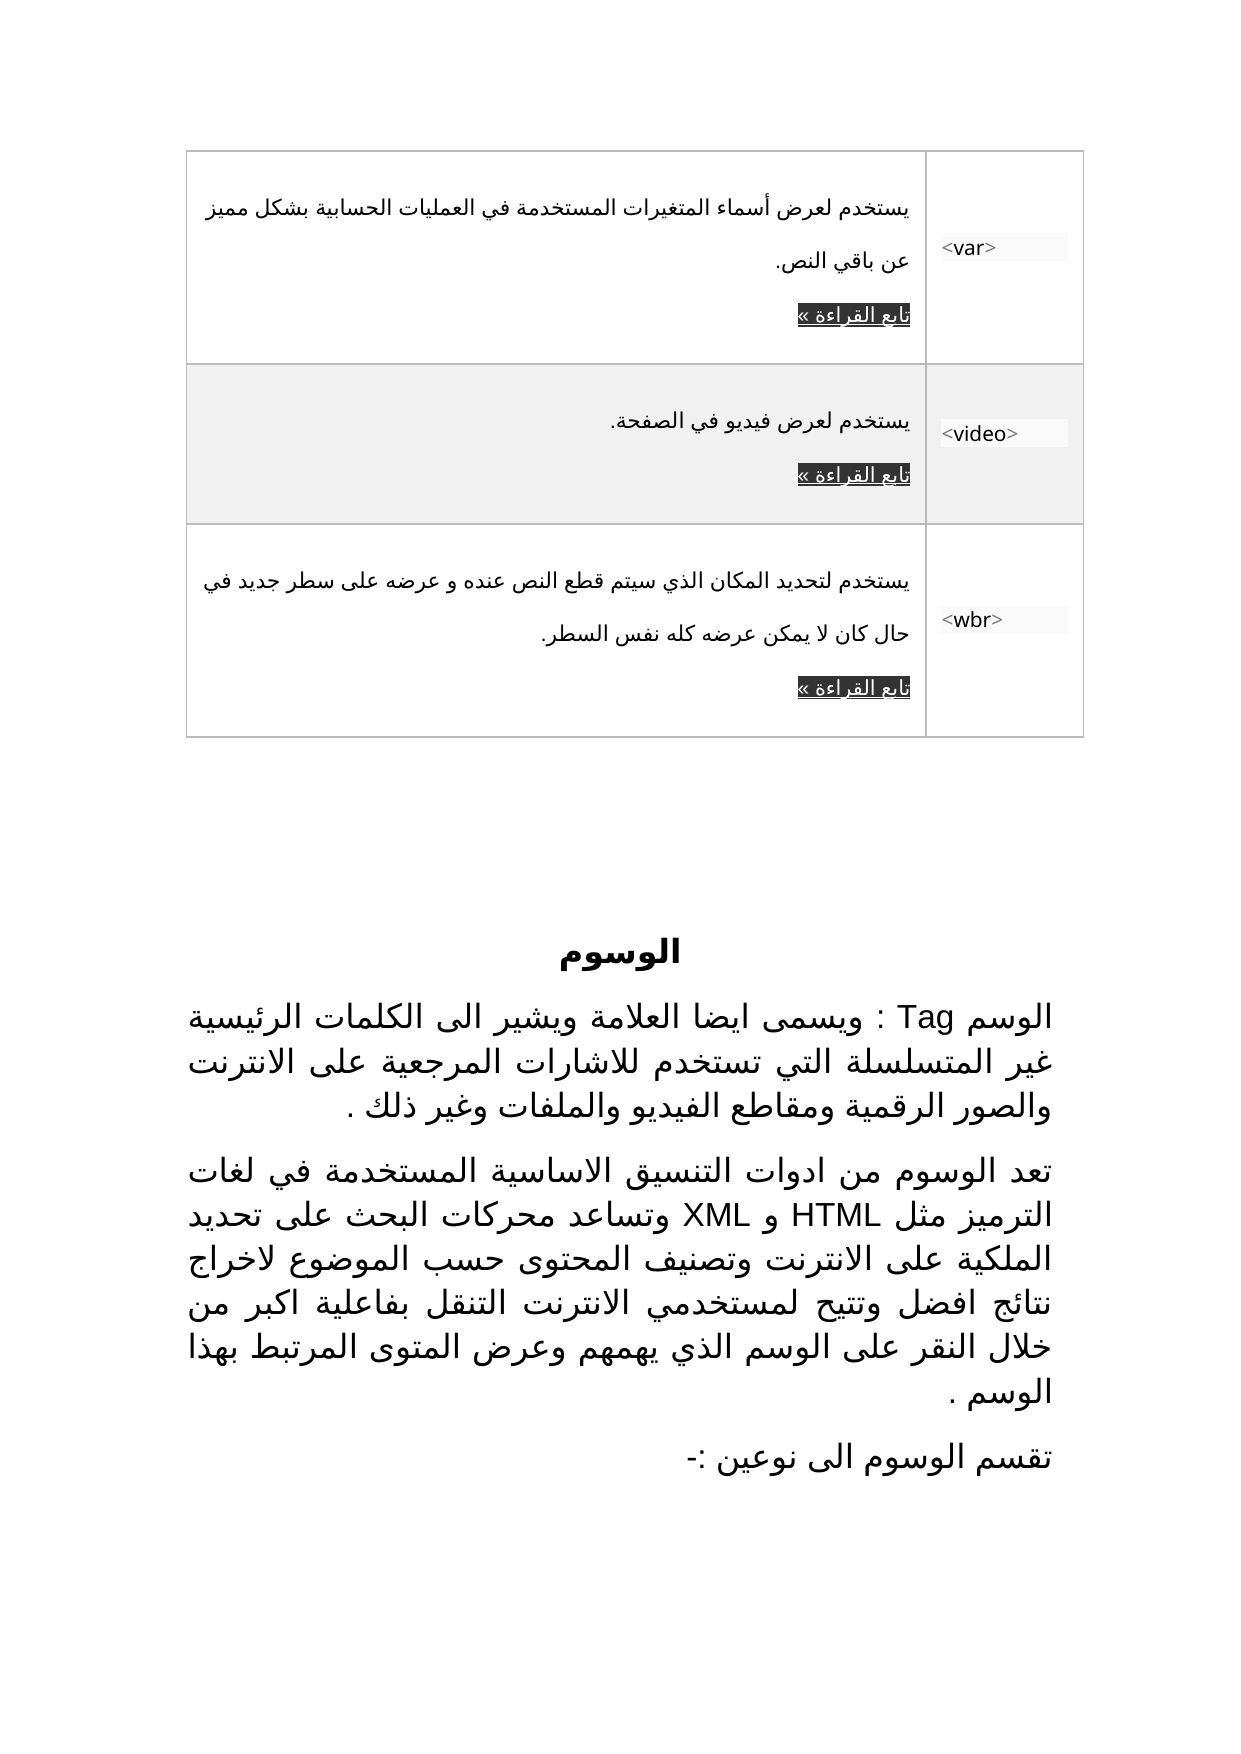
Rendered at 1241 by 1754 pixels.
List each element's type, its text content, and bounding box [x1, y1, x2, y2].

table_cell يستخدم لتحديد المكان الذي سيتم قطع النص عنده و عرضه على سطر جديد في حال كان لا يمكن عرضه كله نفس السطر. تابع القراءة » [187, 525, 925, 736]
text الوسوم [187, 932, 1053, 971]
table_cell <video> [927, 365, 1083, 523]
table_cell يستخدم لعرض أسماء المتغيرات المستخدمة في العمليات الحسابية بشكل مميز عن باقي النص. تابع القراءة » [187, 152, 925, 363]
table_cell <wbr> [927, 525, 1083, 736]
text الوسم Tag : ويسمى ايضا العلامة ويشير الى الكلمات الرئيسية غير المتسلسلة التي تستخدم للاشارات المرجعية على الانترنت والصور الرقمية ومقاطع الفيديو والملفات وغير ذلك . [187, 997, 1053, 1124]
table_cell يستخدم لعرض فيديو في الصفحة. تابع القراءة » [187, 365, 925, 523]
text تقسم الوسوم الى نوعين :- [187, 1437, 1053, 1475]
table_cell <var> [927, 152, 1083, 363]
text تعد الوسوم من ادوات التنسيق الاساسية المستخدمة في لغات الترميز مثل HTML و XML وتساعد محركات البحث على تحديد الملكية على الانترنت وتصنيف المحتوى حسب الموضوع لاخراج نتائج افضل وتتيح لمستخدمي الانترنت التنقل بفاعلية اكبر من خلال النقر على الوسم الذي يهمهم وعرض المتوى المرتبط بهذا الوسم . [187, 1151, 1053, 1410]
